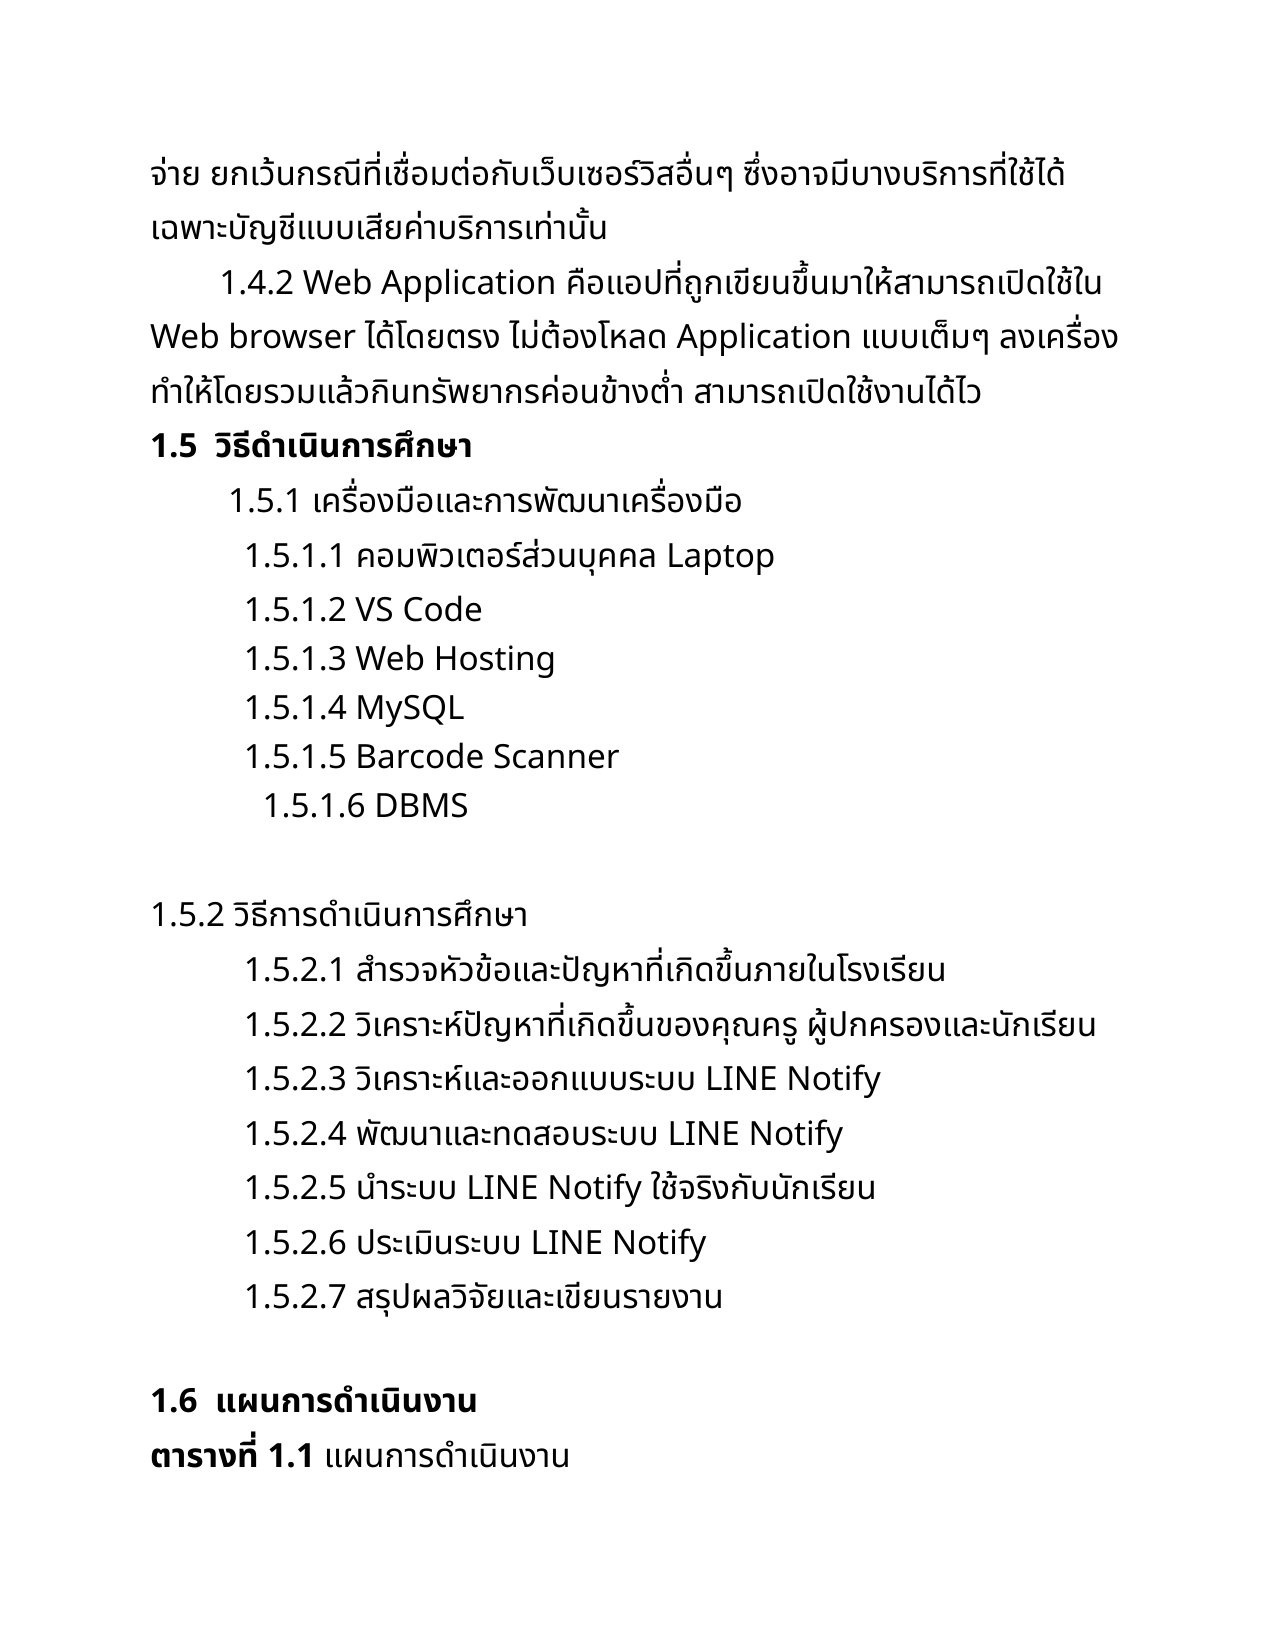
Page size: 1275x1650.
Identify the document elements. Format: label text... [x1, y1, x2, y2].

text 1.5.2.2 วิเคราะห์ปัญหาที่เกิดขึ้นของคุณครู ผู้ปกครองและนักเรียน [150, 1000, 1125, 1051]
text 1.5.2.4 พัฒนาและทดสอบระบบ LINE Notify [150, 1109, 1125, 1160]
text 1.5.2.7 สรุปผลวิจัยและเขียนรายงาน [150, 1273, 1125, 1324]
text ตารางที่ 1.1 แผนการดำเนินงาน [150, 1431, 1125, 1482]
text 1.6 แผนการดำเนินงาน [150, 1377, 1125, 1427]
text 1.5.2 วิธีการดำเนินการศึกษา [150, 891, 1125, 942]
text 1.5.2.6 ประเมินระบบ LINE Notify [150, 1219, 1125, 1269]
text 1.5.2.1 สำรวจหัวข้อและปัญหาที่เกิดขึ้นภายในโรงเรียน [150, 946, 1125, 996]
text 1.5.1.4 MySQL [150, 684, 1125, 729]
text 1.5.1.6 DBMS [150, 782, 1125, 827]
text 1.4.2 Web Application คือแอปที่ถูกเขียนขึ้นมาให้สามารถเปิดใช้ใน Web browser ได้โดยตรง ไม่ต้องโหลด Application แบบเต็มๆ ลงเครื่อง ทำให้โดยรวมแล้วกินทรัพยากรค่อนข้างต่ำ สามารถเปิดใช้งานได้ไว [150, 259, 1125, 418]
text 1.5.1.3 Web Hosting [150, 635, 1125, 680]
text 1.5.1.1 คอมพิวเตอร์ส่วนบุคคล Laptop [150, 531, 1125, 582]
text 1.5.1.5 Barcode Scanner [150, 733, 1125, 778]
text 1.5.1 เครื่องมือและการพัฒนาเครื่องมือ [150, 477, 1125, 527]
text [150, 150, 1125, 255]
text 1.5.2.3 วิเคราะห์และออกแบบระบบ LINE Notify [150, 1055, 1125, 1106]
text 1.5.2.5 นำระบบ LINE Notify ใช้จริงกับนักเรียน [150, 1164, 1125, 1215]
text 1.5 วิธีดำเนินการศึกษา [150, 422, 1125, 473]
text 1.5.1.2 VS Code [150, 586, 1125, 631]
